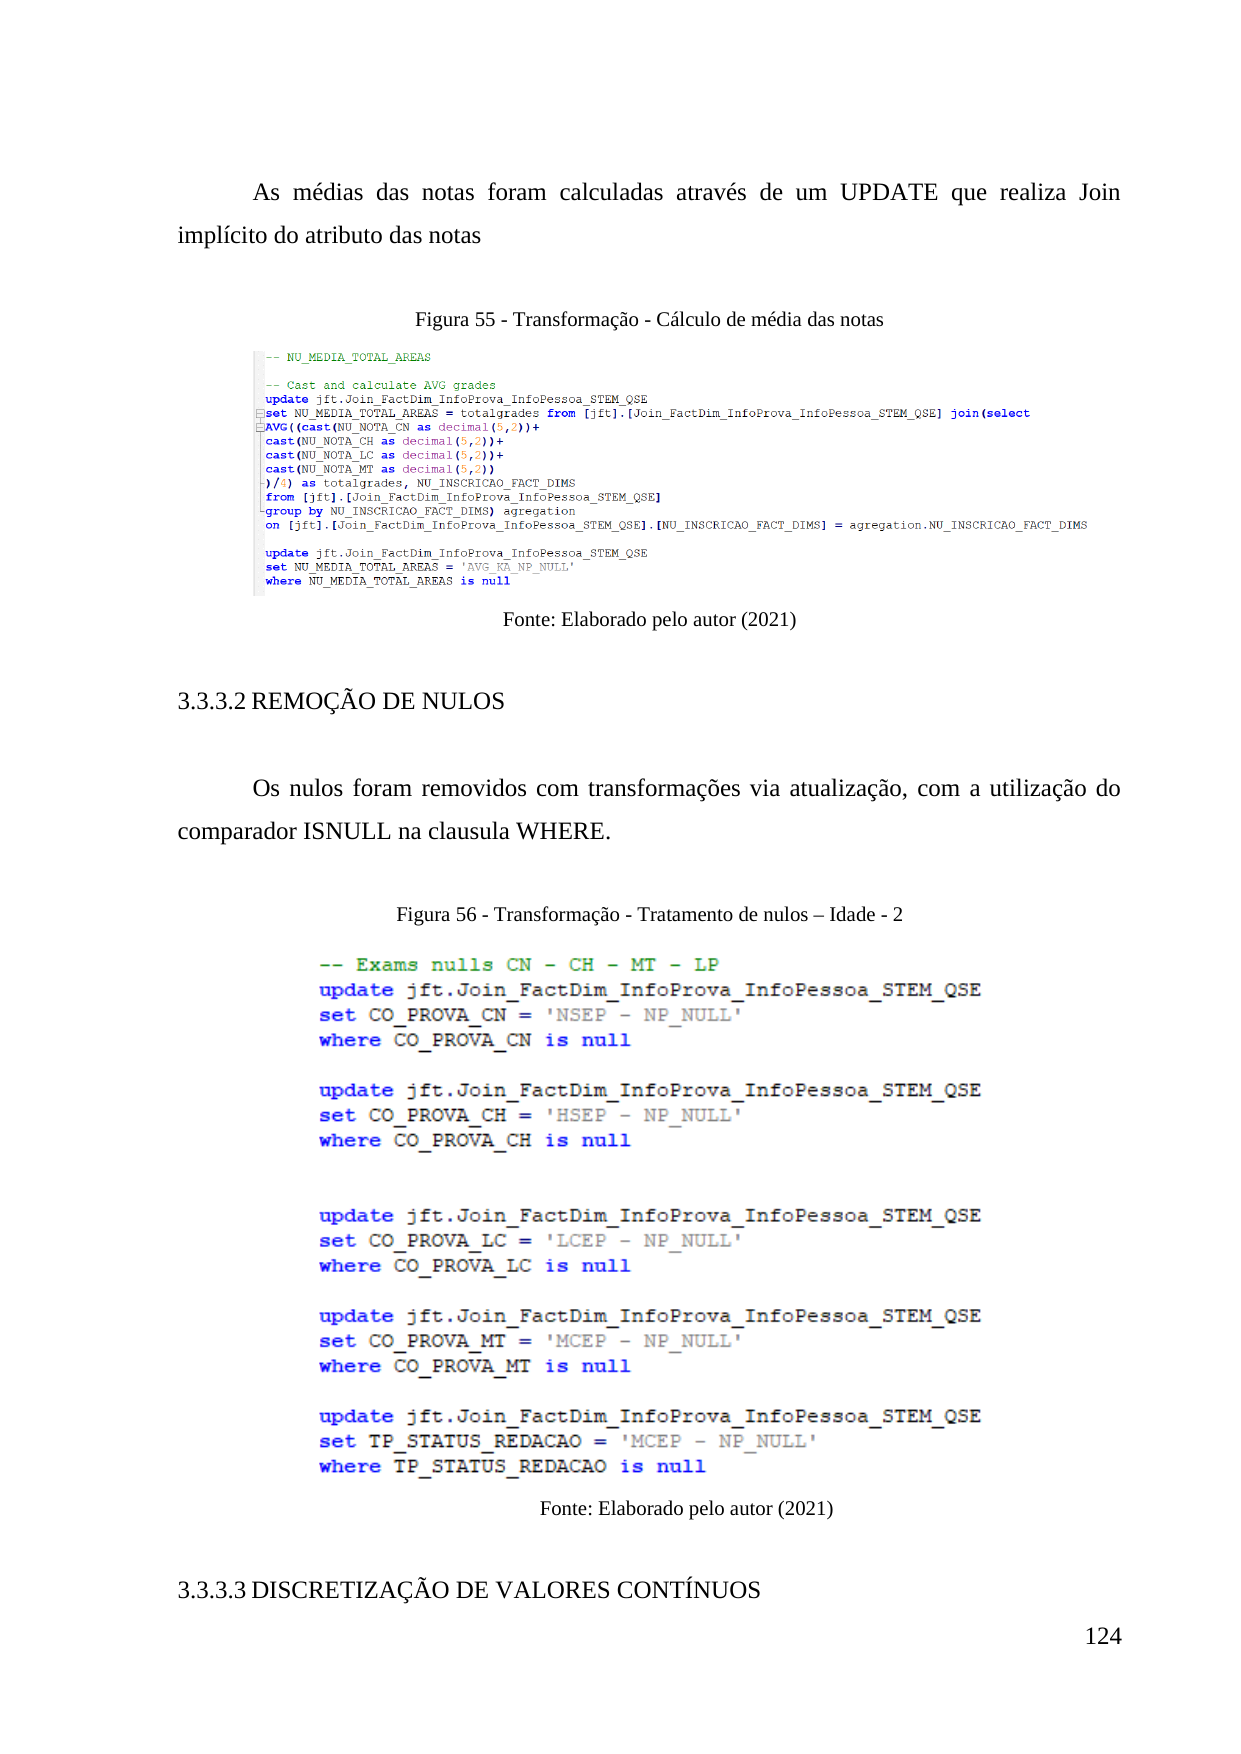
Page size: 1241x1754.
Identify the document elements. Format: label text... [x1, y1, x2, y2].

subtitle Discretização de valores contínuos [177, 1575, 1122, 1603]
picture [253, 351, 1120, 596]
text Os nulos foram removidos com transformações via atualização, com a utilização do comparador ISNULL na clausula WHERE. [177, 773, 1122, 844]
picture [319, 946, 1054, 1482]
text As médias das notas foram calculadas através de um UPDATE que realiza Join implícito do atributo das notas [177, 177, 1122, 249]
subtitle Remoção de nulos [177, 686, 1122, 715]
text Fonte: Elaborado pelo autor (2021) [177, 1496, 1122, 1520]
